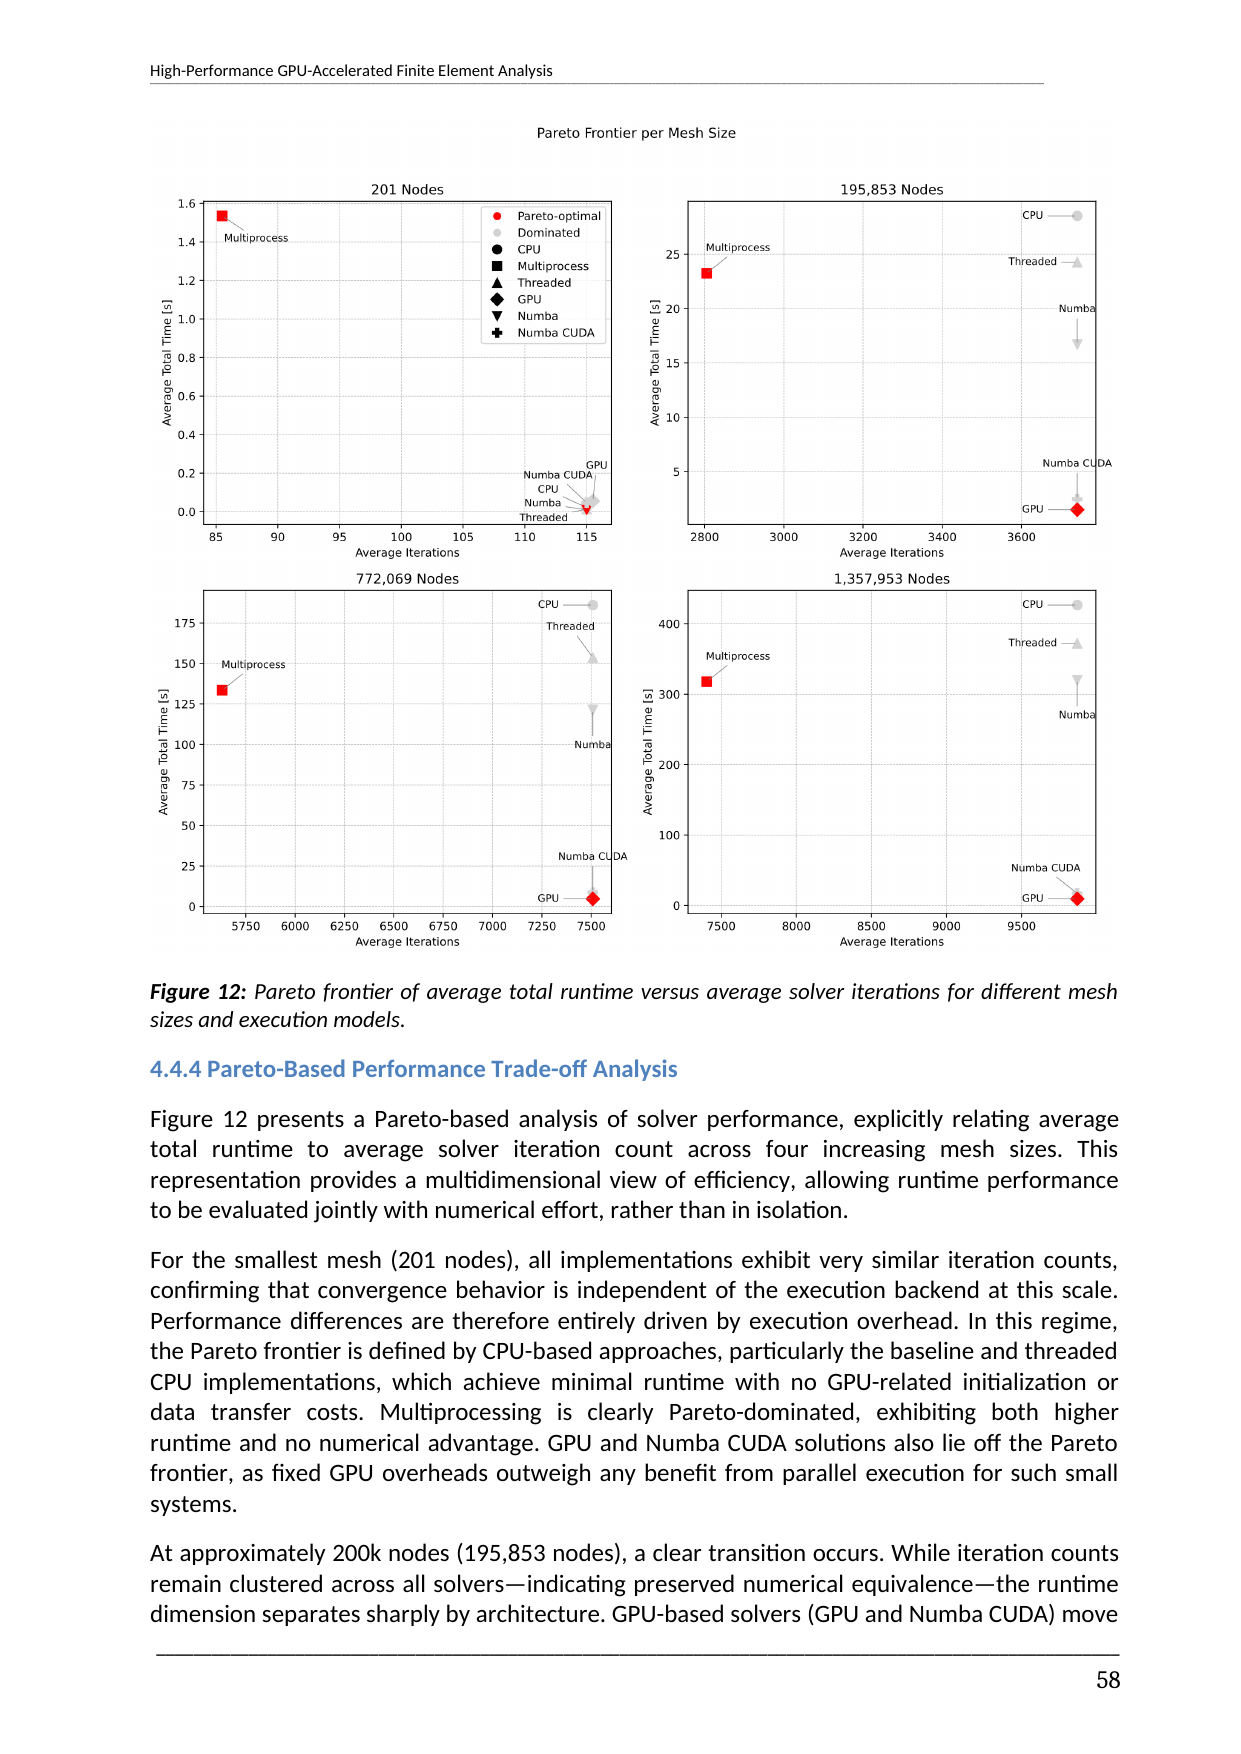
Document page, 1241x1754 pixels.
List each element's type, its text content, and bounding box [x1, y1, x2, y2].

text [150, 1537, 1120, 1629]
text Figure 12: Pareto frontier of average total runtime versus average solver iterations for different mesh sizes and execution models. [150, 977, 1120, 1033]
text For the smallest mesh (201 nodes), all implementations exhibit very similar iteration counts, confirming that convergence behavior is independent of the execution backend at this scale. Performance differences are therefore entirely driven by execution overhead. In this regime, the Pareto frontier is defined by CPU-based approaches, particularly the baseline and threaded CPU implementations, which achieve minimal runtime with no GPU-related initialization or data transfer costs. Multiprocessing is clearly Pareto-dominated, exhibiting both higher runtime and no numerical advantage. GPU and Numba CUDA solutions also lie off the Pareto frontier, as fixed GPU overheads outweigh any benefit from parallel execution for such small systems. [150, 1244, 1120, 1518]
subtitle 4.4.4 Pareto-Based Performance Trade-off Analysis [150, 1054, 1120, 1084]
text Figure 12 presents a Pareto-based analysis of solver performance, explicitly relating average total runtime to average solver iteration count across four increasing mesh sizes. This representation provides a multidimensional view of efficiency, allowing runtime performance to be evaluated jointly with numerical effort, rather than in isolation. [150, 1103, 1120, 1225]
picture [150, 120, 1120, 956]
